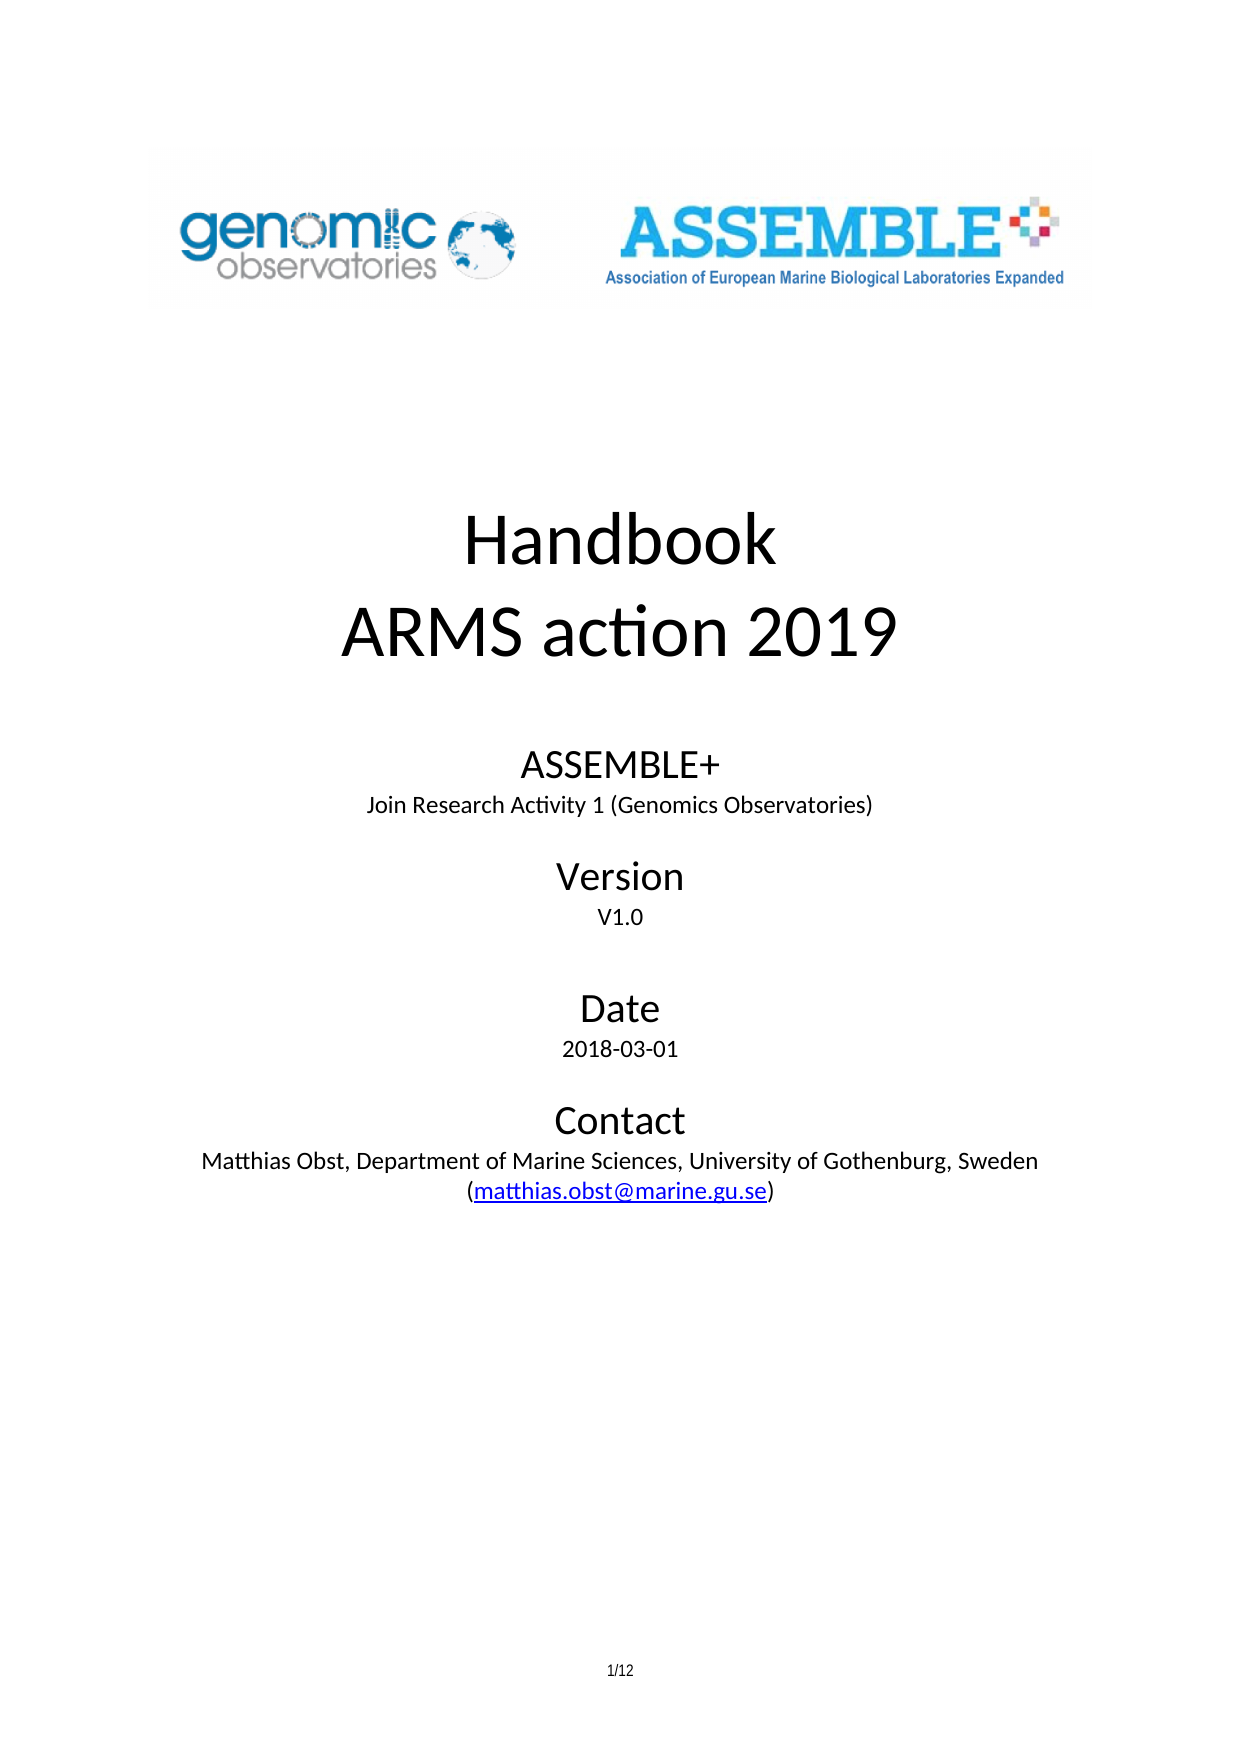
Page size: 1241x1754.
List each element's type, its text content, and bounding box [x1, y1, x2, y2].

text Contact [148, 1094, 1093, 1145]
text Handbook [148, 492, 1093, 583]
text V1.0 [148, 901, 1093, 931]
text Join Research Activity 1 (Genomics Observatories) [148, 789, 1093, 819]
text 2018-03-01 [148, 1033, 1093, 1064]
text Date [148, 982, 1093, 1033]
text Matthias Obst, Department of Marine Sciences, University of Gothenburg, Sweden (matthias.obst@marine.gu.se) [148, 1145, 1093, 1206]
text ARMS action 2019 [148, 583, 1093, 675]
picture [147, 147, 1092, 309]
text ASSEMBLE+ [148, 738, 1093, 789]
text Version [148, 850, 1093, 901]
